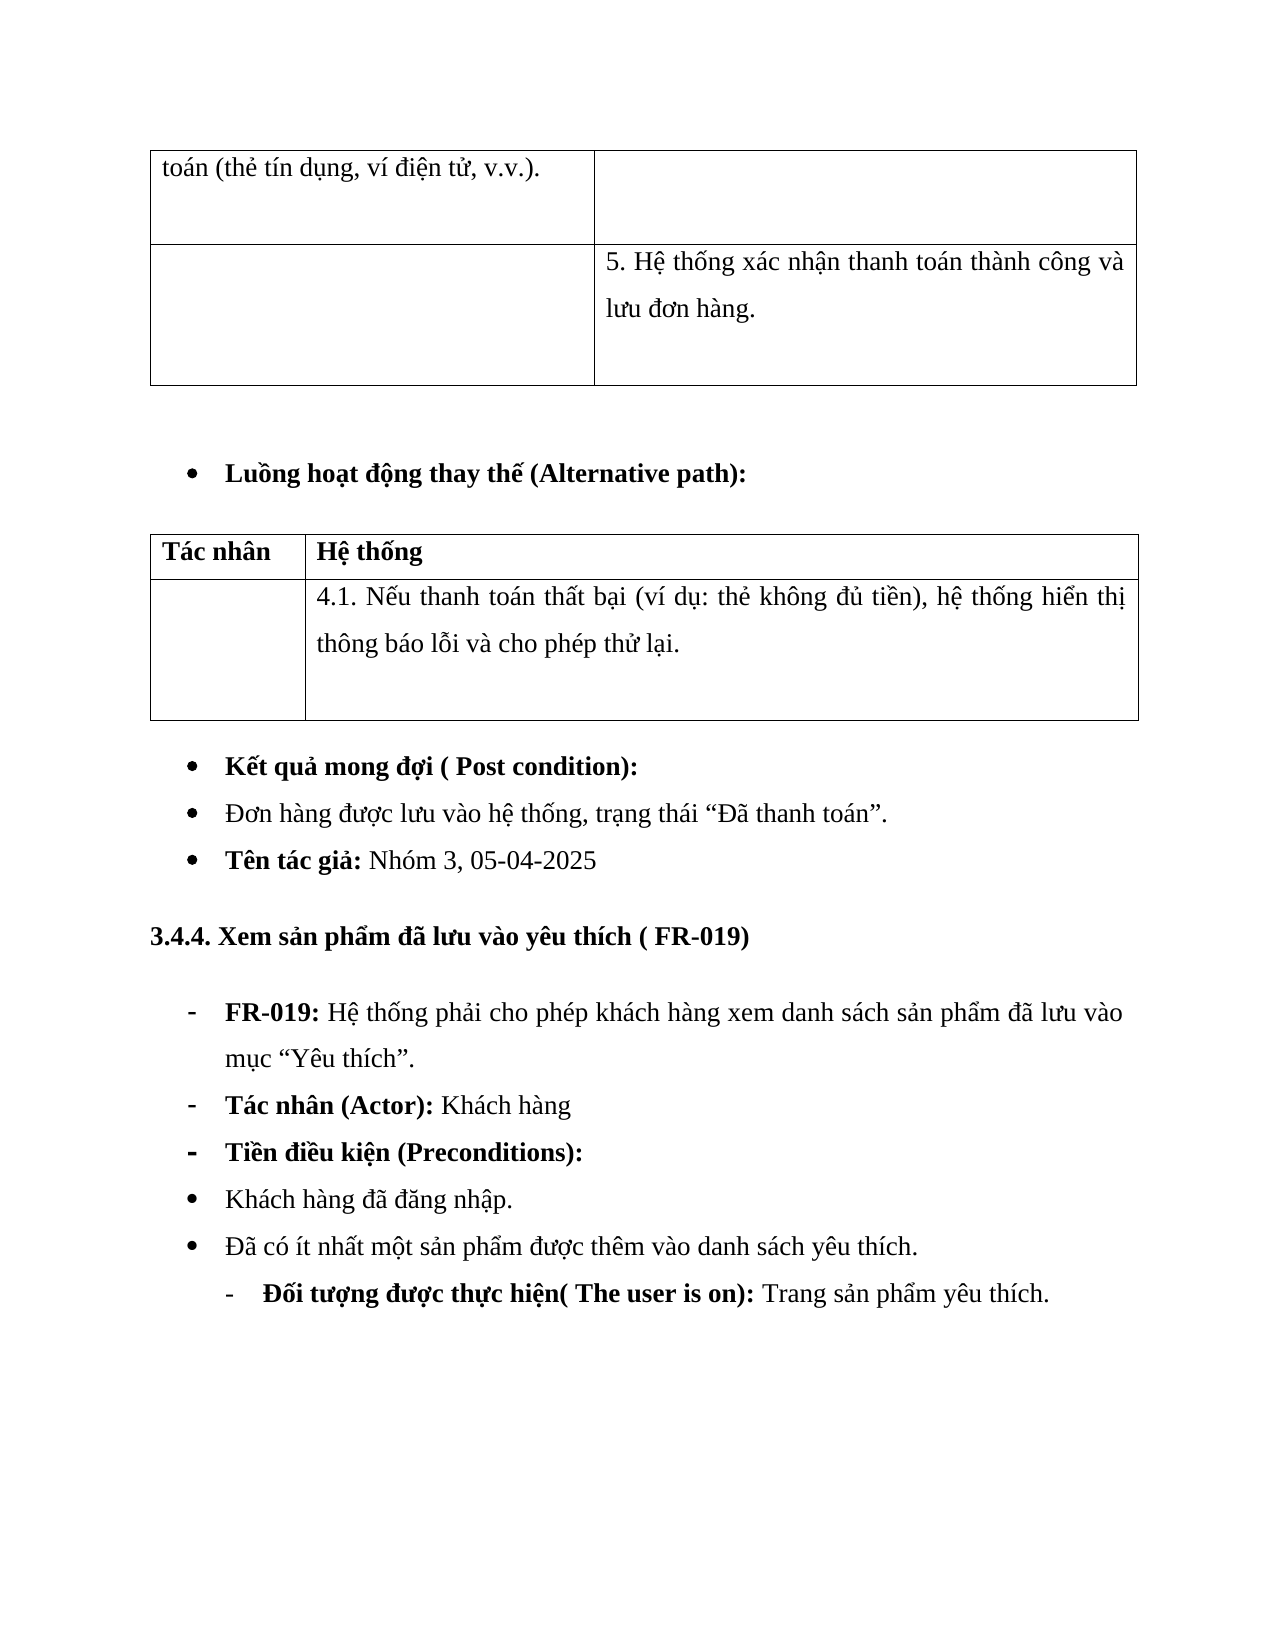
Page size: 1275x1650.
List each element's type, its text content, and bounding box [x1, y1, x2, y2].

list Tiền điều kiện (Preconditions): [187, 1136, 1125, 1167]
list Đã có ít nhất một sản phẩm được thêm vào danh sách yêu thích. [187, 1230, 1125, 1261]
list Luồng hoạt động thay thế (Alternative path): [187, 458, 1125, 489]
table_cell 4.1. Nếu thanh toán thất bại (ví dụ: thẻ không đủ tiền), hệ thống hiển thị thông báo lỗi và cho phép thử lại. [306, 580, 1138, 720]
list Khách hàng đã đăng nhập. [187, 1183, 1125, 1214]
list Tên tác giả: Nhóm 3, 05-04-2025 [187, 844, 1125, 875]
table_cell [151, 151, 594, 244]
table_header Hệ thống [306, 535, 1138, 579]
list Đơn hàng được lưu vào hệ thống, trạng thái “Đã thanh toán”. [187, 797, 1125, 828]
table_cell 5. Hệ thống xác nhận thanh toán thành công và lưu đơn hàng. [595, 245, 1136, 385]
list Kết quả mong đợi ( Post condition): [187, 750, 1125, 781]
subtitle 3.4.4. Xem sản phẩm đã lưu vào yêu thích ( FR-019) [150, 920, 1125, 951]
table_cell [151, 580, 305, 720]
table_cell [151, 245, 594, 385]
list Tác nhân (Actor): Khách hàng [187, 1089, 1125, 1121]
list FR-019: Hệ thống phải cho phép khách hàng xem danh sách sản phẩm đã lưu vào mục “Yêu thích”. [187, 996, 1125, 1074]
table_header Tác nhân [151, 535, 305, 579]
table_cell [595, 151, 1136, 244]
list Đối tượng được thực hiện( The user is on): Trang sản phẩm yêu thích. [225, 1277, 1125, 1308]
